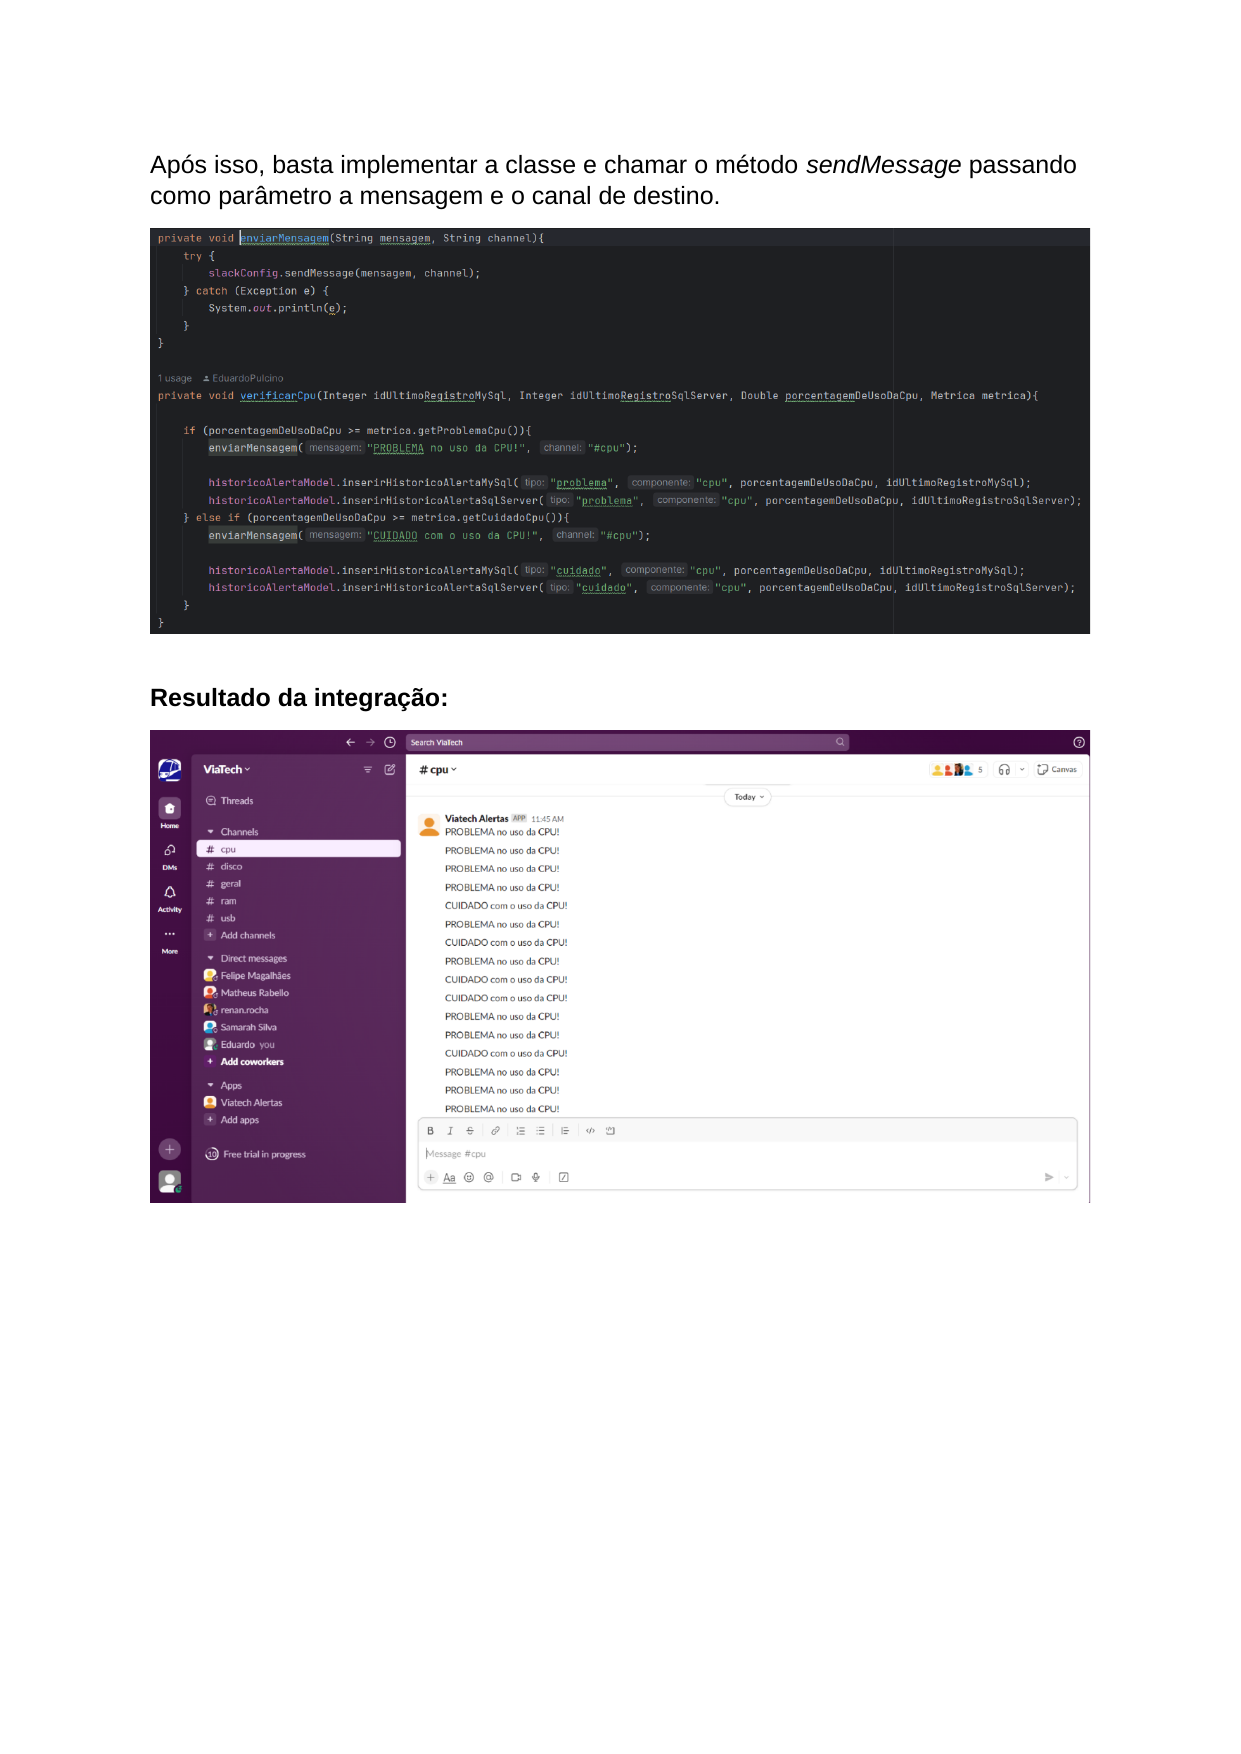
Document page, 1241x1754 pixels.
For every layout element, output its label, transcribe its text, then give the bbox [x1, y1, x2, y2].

picture [150, 730, 1091, 1203]
text Após isso, basta implementar a classe e chamar o método sendMessage passando como parâmetro a mensagem e o canal de destino. [150, 150, 1090, 210]
text Resultado da integração: [150, 682, 1090, 711]
picture [150, 228, 1091, 634]
